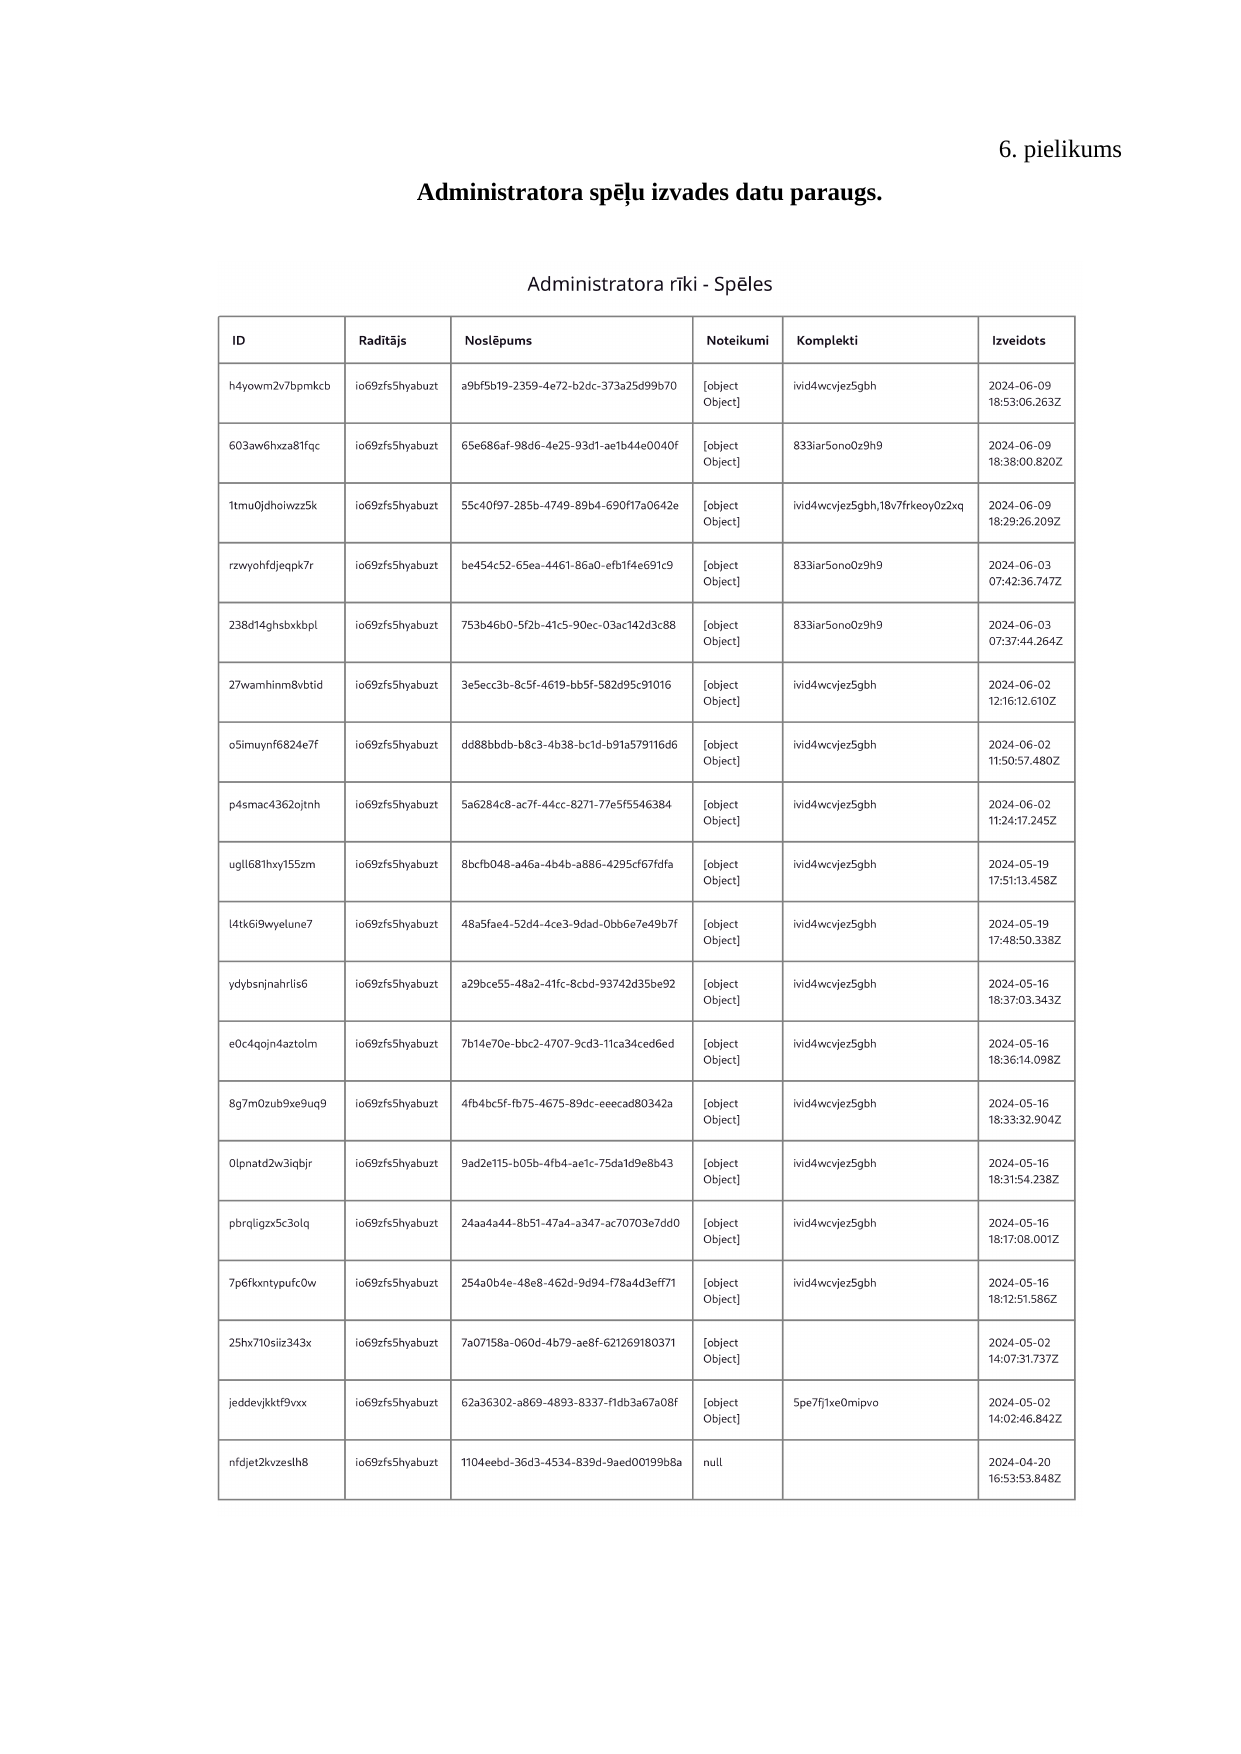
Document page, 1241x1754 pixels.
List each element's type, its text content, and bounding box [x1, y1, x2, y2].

picture [177, 220, 1123, 1557]
text Administratora spēļu izvades datu paraugs. [177, 177, 1122, 206]
text 6. pielikums [177, 134, 1122, 163]
